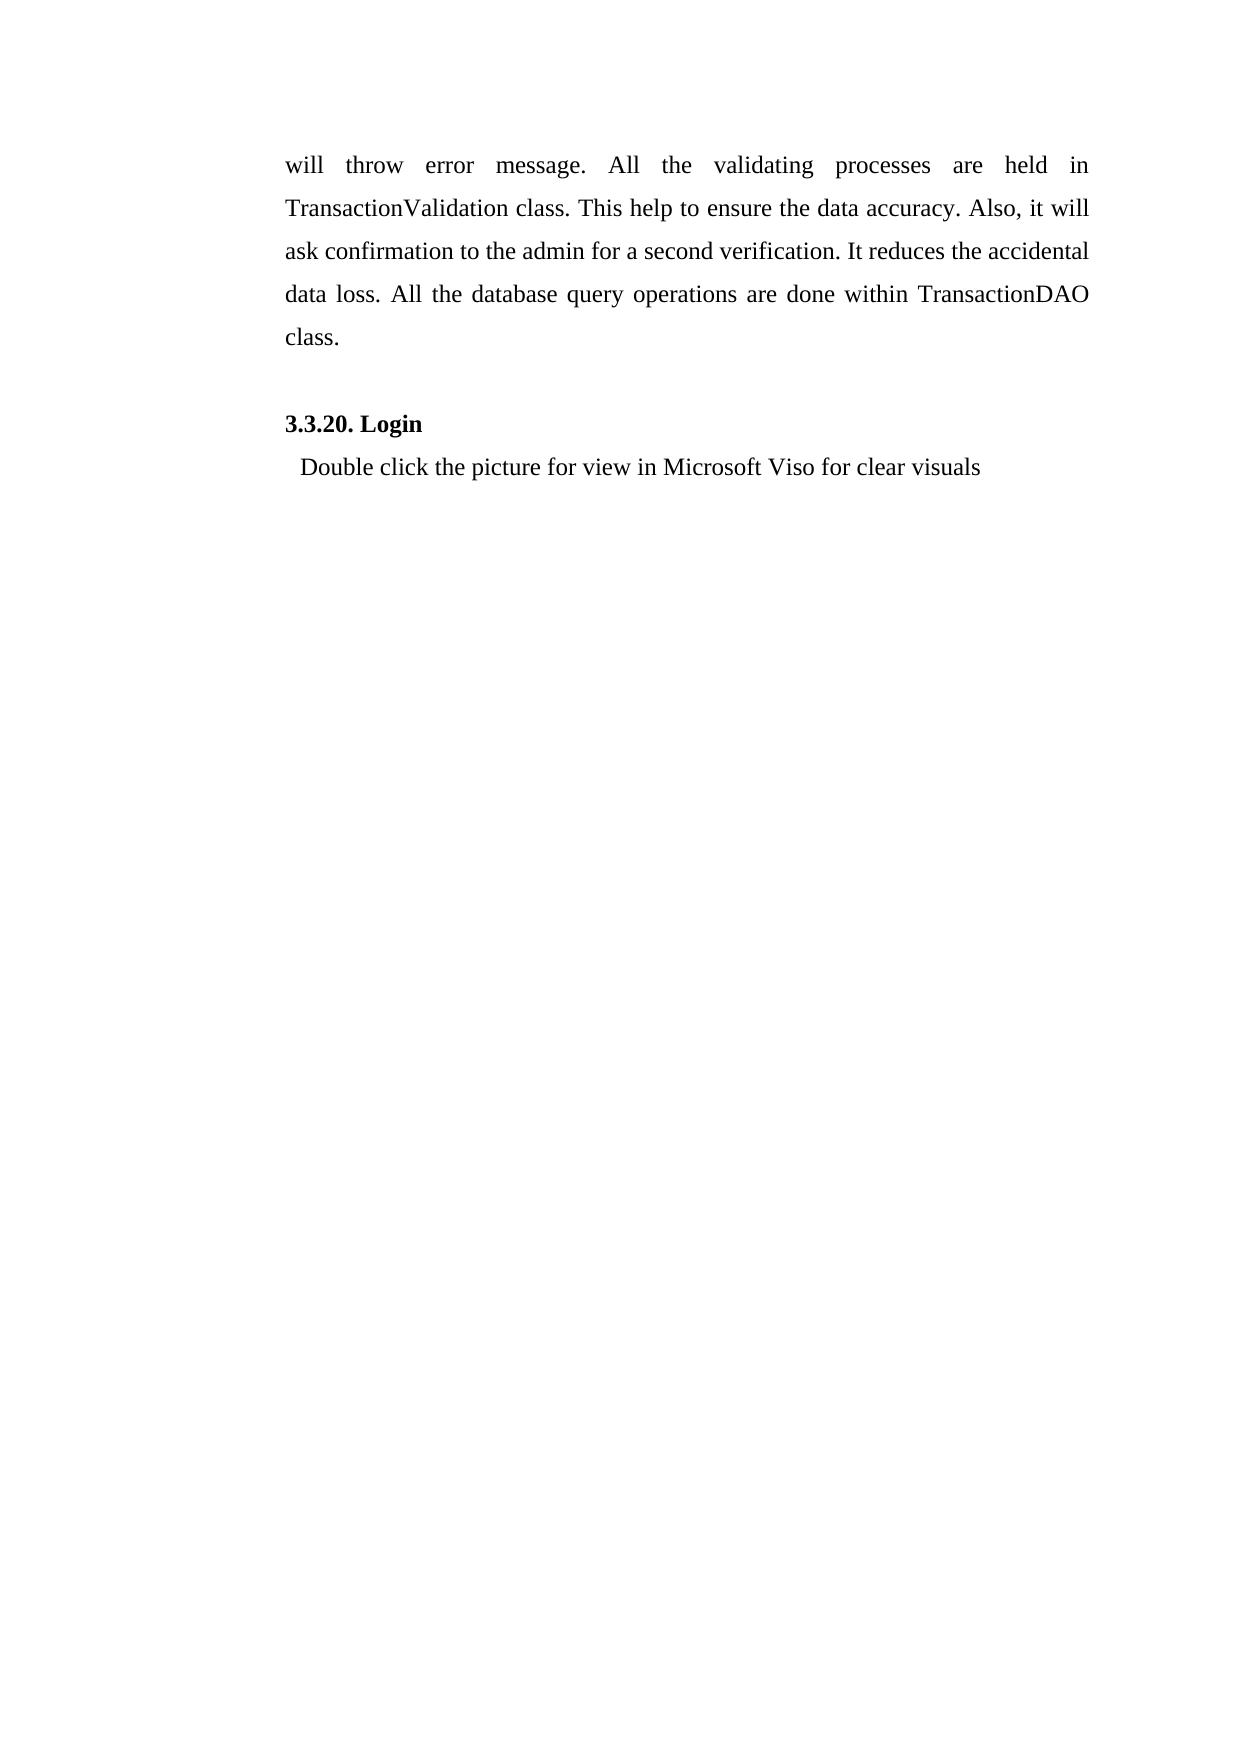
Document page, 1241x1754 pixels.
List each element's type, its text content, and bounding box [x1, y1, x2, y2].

subtitle 3.3.20. Login [285, 409, 1090, 437]
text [285, 150, 1090, 351]
text Double click the picture for view in Microsoft Viso for clear visuals [225, 452, 1090, 481]
